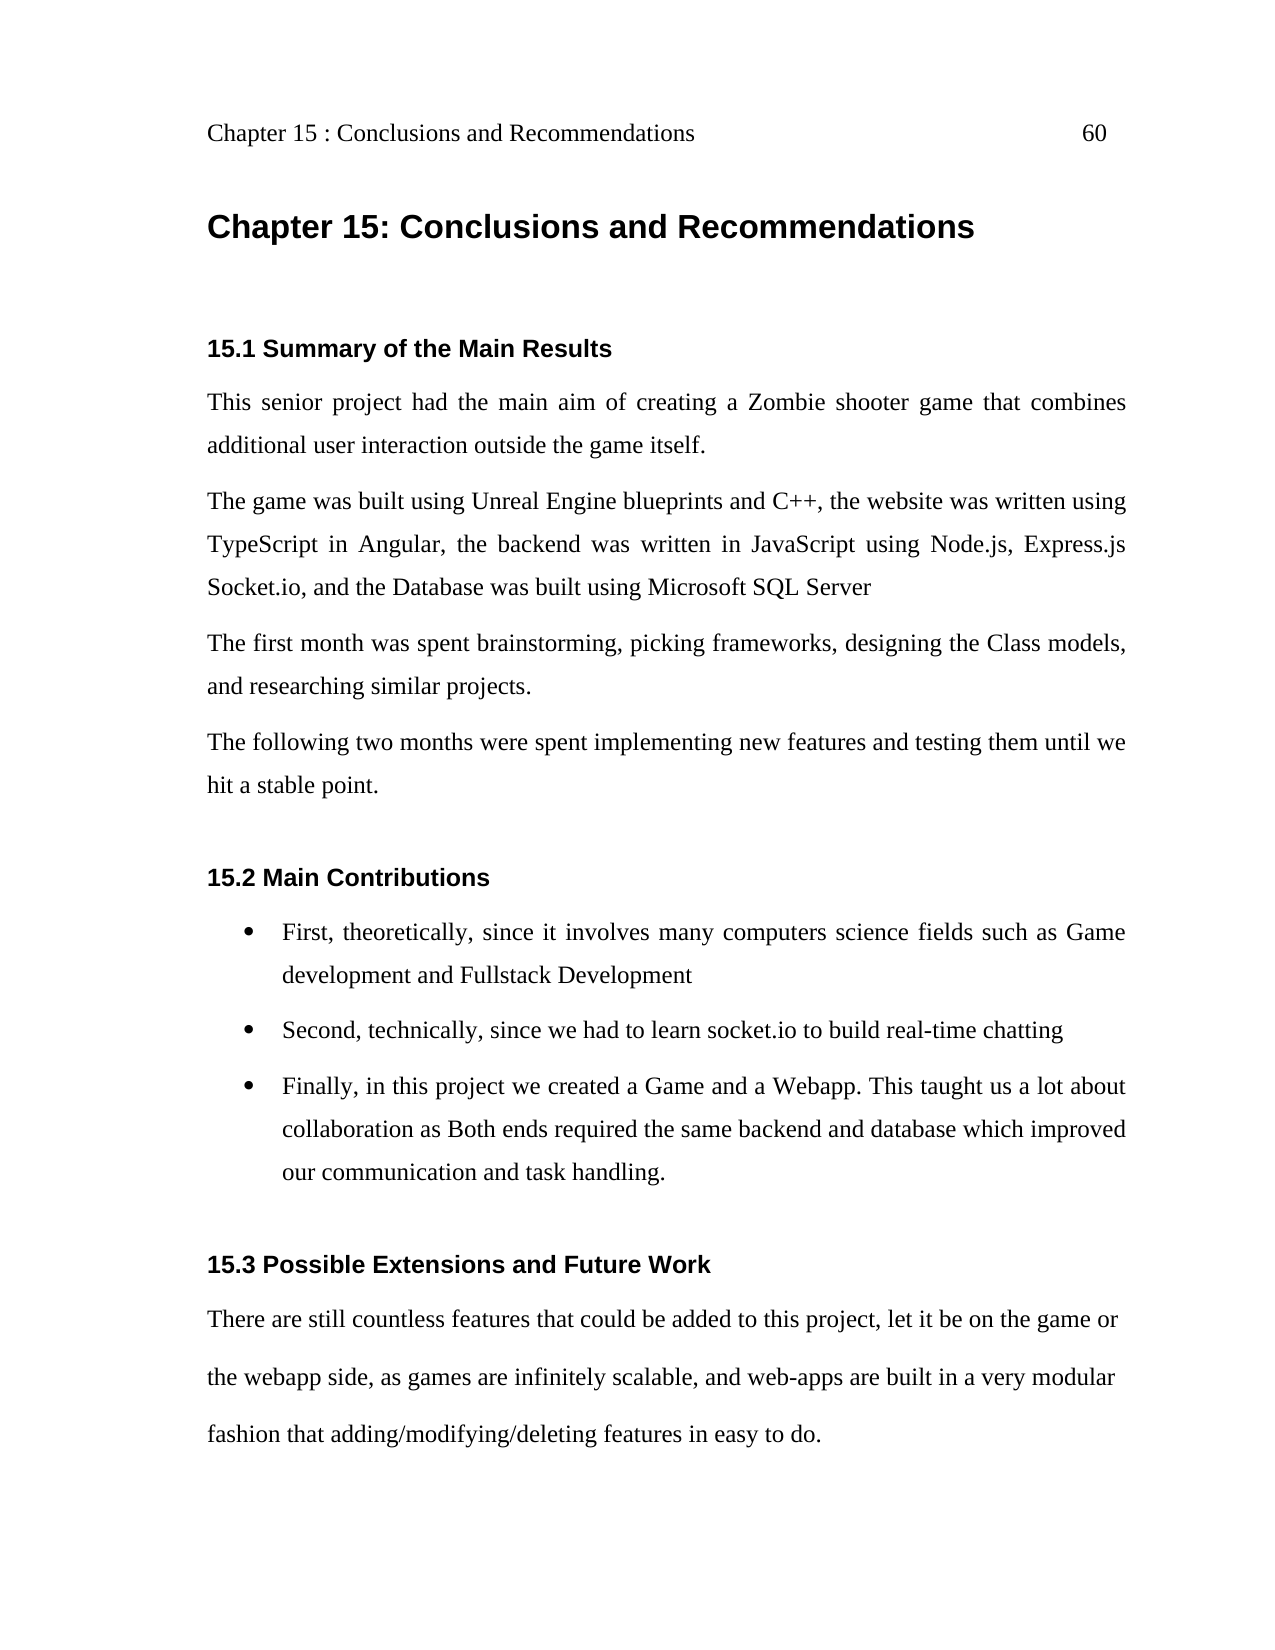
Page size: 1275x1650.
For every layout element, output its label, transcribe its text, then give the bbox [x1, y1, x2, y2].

subtitle Summary of the Main Results [207, 334, 1127, 362]
list Second, technically, since we had to learn socket.io to build real-time chatting [244, 1016, 1127, 1044]
subtitle Possible Extensions and Future Work [207, 1251, 1127, 1279]
text This senior project had the main aim of creating a Zombie shooter game that combines additional user interaction outside the game itself. [207, 387, 1127, 459]
list Finally, in this project we created a Game and a Webapp. This taught us a lot about collaboration as Both ends required the same backend and database which improved our communication and task handling. [244, 1071, 1127, 1186]
text The game was built using Unreal Engine blueprints and C++, the website was written using TypeScript in Angular, the backend was written in JavaScript using Node.js, Express.js Socket.io, and the Database was built using Microsoft SQL Server [207, 486, 1127, 601]
subtitle : Conclusions and Recommendations [207, 207, 1127, 245]
list First, theoretically, since it involves many computers science fields such as Game development and Fullstack Development [244, 917, 1127, 989]
text The first month was spent brainstorming, picking frameworks, designing the Class models, and researching similar projects. [207, 628, 1127, 700]
subtitle Main Contributions [207, 863, 1127, 892]
text The following two months were spent implementing new features and testing them until we hit a stable point. [207, 727, 1127, 799]
list There are still countless features that could be added to this project, let it be on the game or the webapp side, as games are infinitely scalable, and web-apps are built in a very modular fashion that adding/modifying/deleting features in easy to do. [207, 1304, 1127, 1448]
